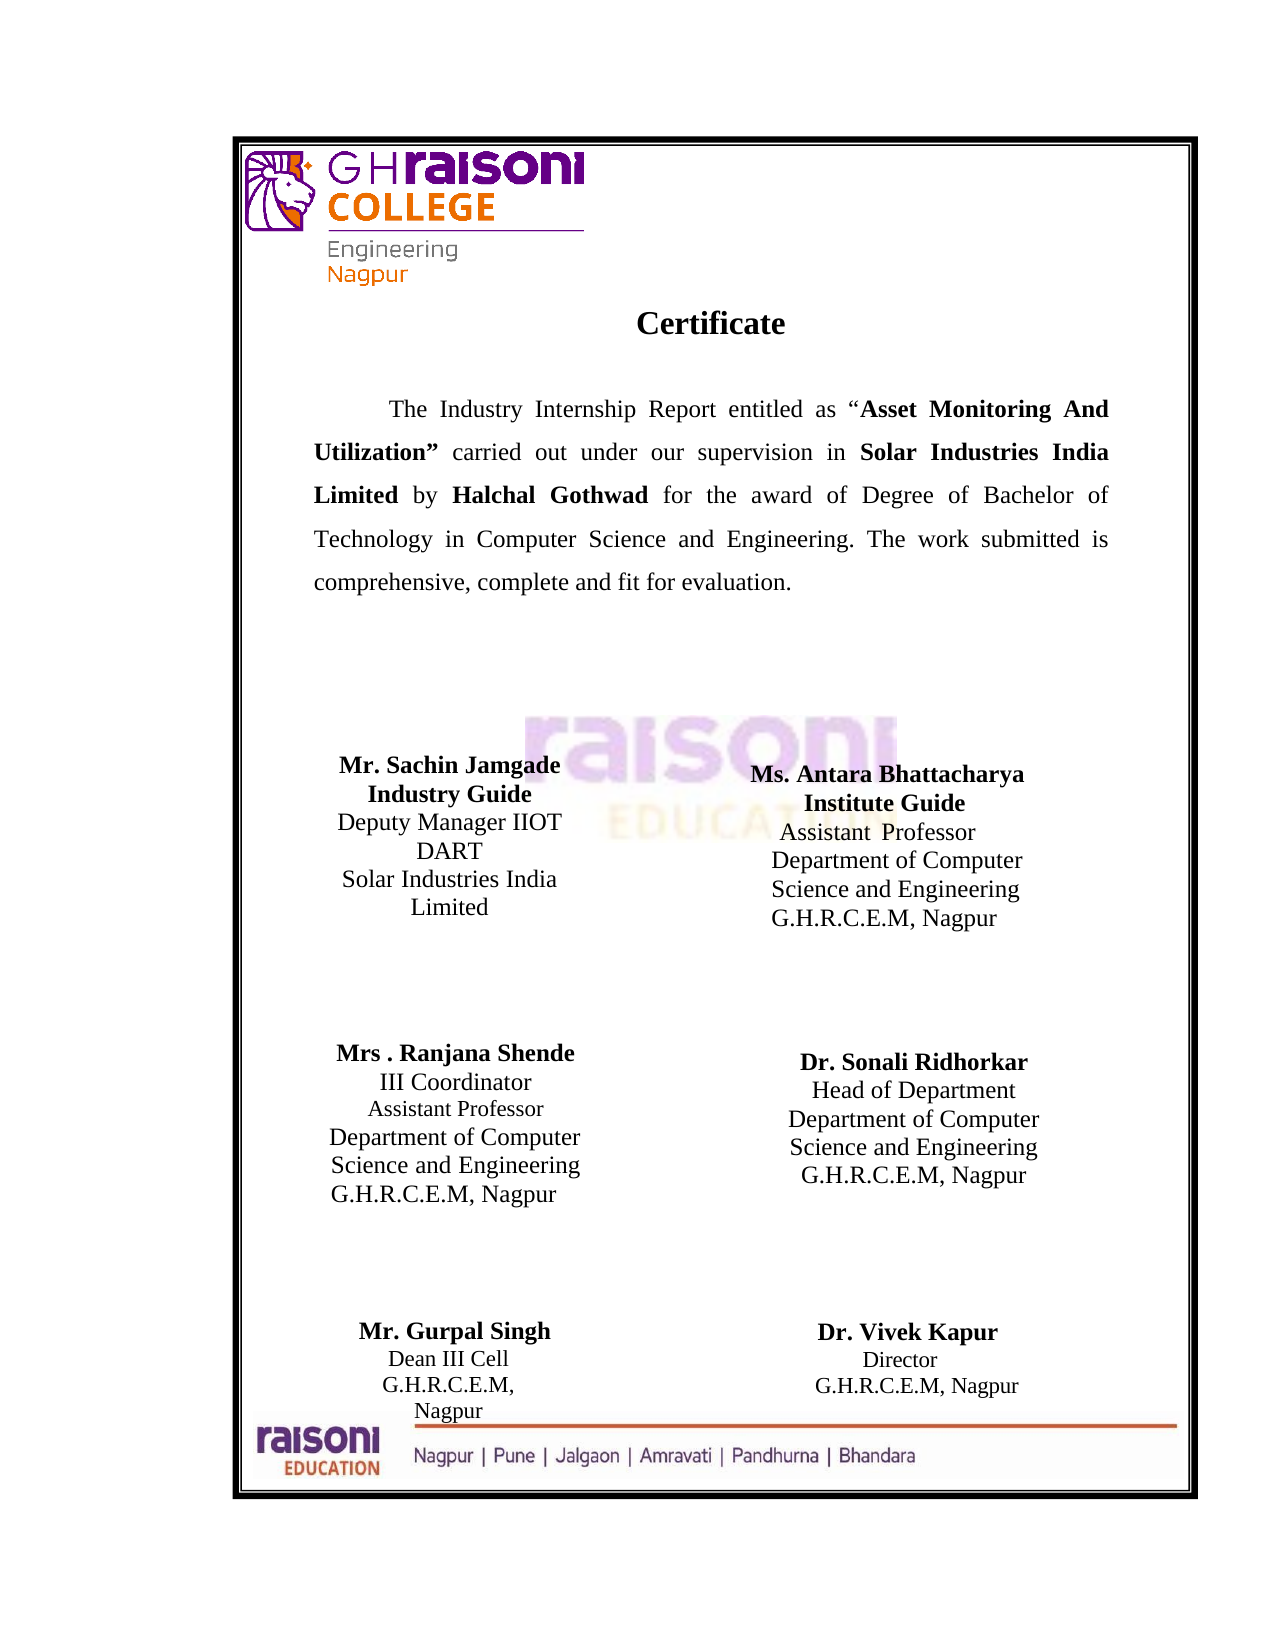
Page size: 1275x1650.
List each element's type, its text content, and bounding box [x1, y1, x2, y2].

subtitle Certificate [321, 303, 1100, 341]
text Dr. Sonali Ridhorkar Head of Department Department of Computer Science and Engineering G.H.R.C.E.M, Nagpur [788, 1048, 1039, 1189]
subtitle Ms. Antara Bhattacharya Institute Guide [750, 759, 1092, 817]
text Assistant Professor Department of Computer Science and Engineering G.H.R.C.E.M, Nagpur [771, 817, 1092, 932]
picture [253, 1411, 1184, 1479]
table_header Dr. Vivek Kapur Director G.H.R.C.E.M, Nagpur [683, 1319, 1026, 1424]
text Mrs . Ranjana Shende III Coordinator Assistant Professor [336, 1038, 575, 1122]
text The Industry Internship Report entitled as “Asset Monitoring And Utilization” carried out under our supervision in Solar Industries India Limited by Halchal Gothwad for the award of Degree of Bachelor of Technology in Computer Science and Engineering. The work submitted is comprehensive, complete and fit for evaluation. [313, 394, 1109, 596]
table_header Mr. Gurpal Singh Dean III Cell G.H.R.C.E.M, Nagpur [340, 1319, 683, 1424]
text Solar Industries India Limited [335, 865, 564, 921]
text Department of Computer Science and Engineering G.H.R.C.E.M, Nagpur [329, 1122, 580, 1208]
picture [525, 715, 897, 843]
text Mr. Sachin Jamgade Industry Guide Deputy Manager IIOT DART [335, 750, 564, 865]
picture [245, 151, 584, 286]
